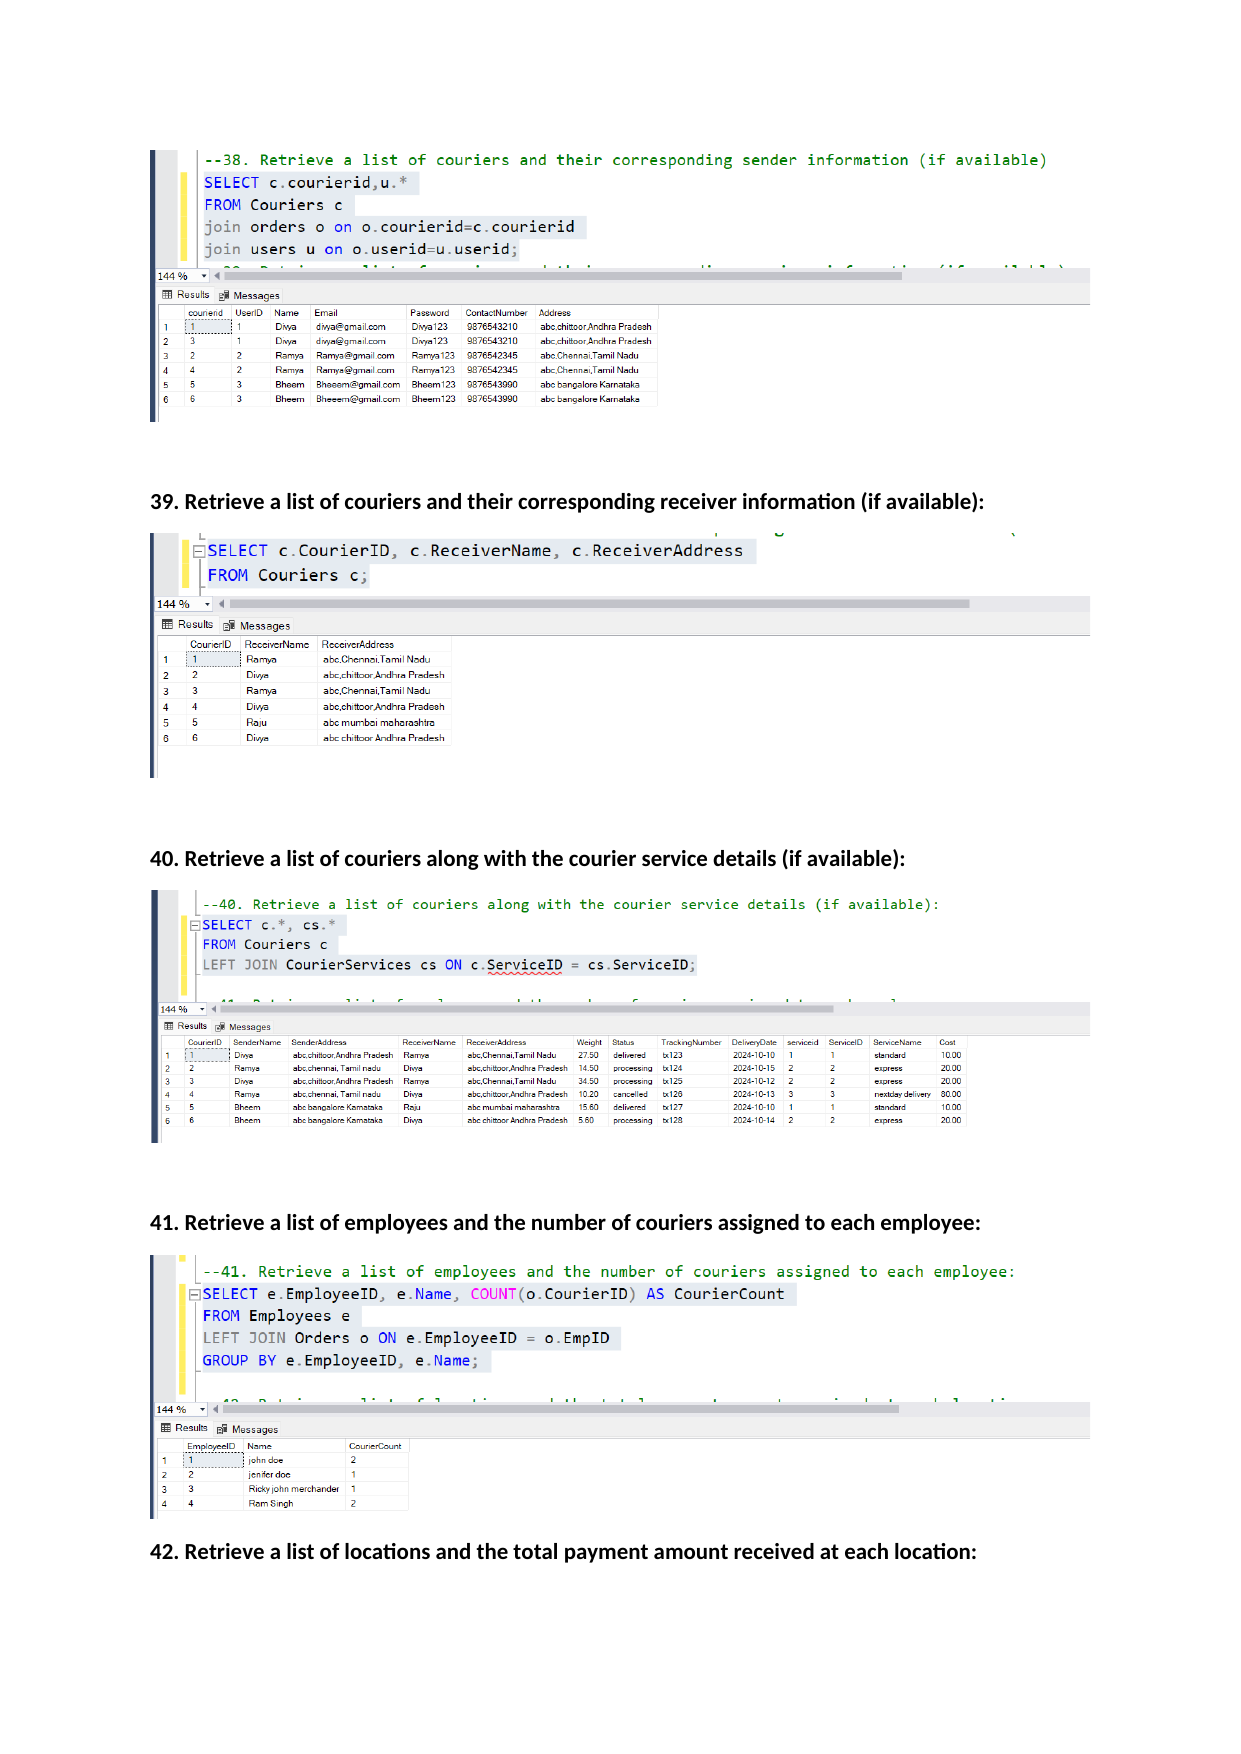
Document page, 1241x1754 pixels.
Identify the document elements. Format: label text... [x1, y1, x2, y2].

picture [150, 150, 1091, 422]
text 42. Retrieve a list of locations and the total payment amount received at each location: [150, 1537, 1090, 1565]
picture [150, 1255, 1091, 1519]
picture [150, 533, 1091, 778]
text 41. Retrieve a list of employees and the number of couriers assigned to each employee: [150, 1208, 1090, 1236]
text 39. Retrieve a list of couriers and their corresponding receiver information (if available): [150, 487, 1090, 515]
text 40. Retrieve a list of couriers along with the courier service details (if available): [150, 844, 1090, 872]
picture [150, 890, 1091, 1143]
